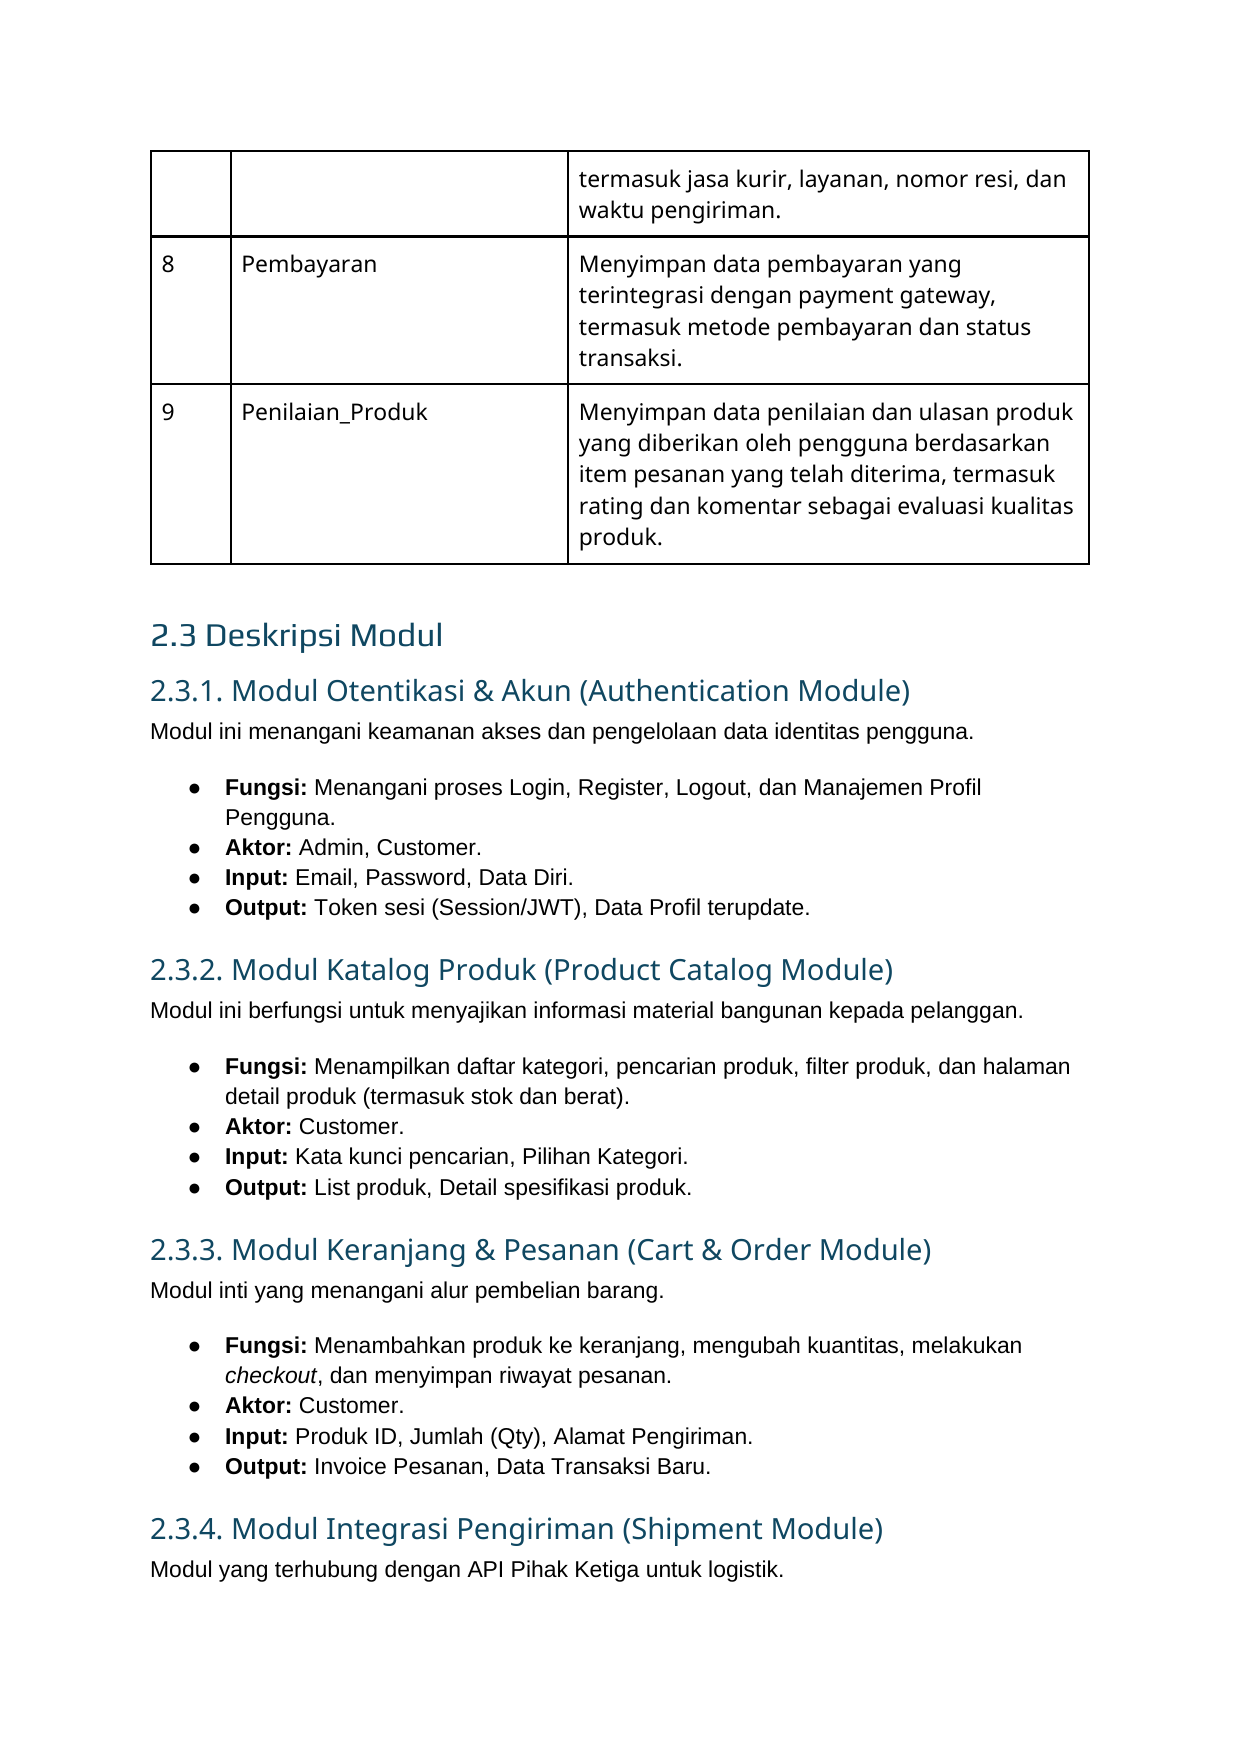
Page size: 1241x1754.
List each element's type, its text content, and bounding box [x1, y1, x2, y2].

list Input: Produk ID, Jumlah (Qty), Alamat Pengiriman. [187, 1423, 1090, 1449]
text Modul inti yang menangani alur pembelian barang. [150, 1277, 1090, 1303]
list Aktor: Customer. [187, 1113, 1090, 1139]
list Output: Invoice Pesanan, Data Transaksi Baru. [187, 1453, 1090, 1479]
list Input: Email, Password, Data Diri. [187, 864, 1090, 890]
subtitle 2.3 Deskripsi Modul [150, 615, 1090, 653]
text Modul ini berfungsi untuk menyajikan informasi material bangunan kepada pelanggan. [150, 997, 1090, 1024]
list Fungsi: Menampilkan daftar kategori, pencarian produk, filter produk, dan halaman detail produk (termasuk stok dan berat). [187, 1053, 1090, 1109]
list Fungsi: Menambahkan produk ke keranjang, mengubah kuantitas, melakukan checkout, dan menyimpan riwayat pesanan. [187, 1332, 1090, 1388]
subtitle 2.3.1. Modul Otentikasi & Akun (Authentication Module) [150, 670, 1090, 710]
list Aktor: Customer. [187, 1392, 1090, 1419]
text Modul ini menangani keamanan akses dan pengelolaan data identitas pengguna. [150, 718, 1090, 744]
subtitle 2.3.3. Modul Keranjang & Pesanan (Cart & Order Module) [150, 1229, 1090, 1268]
list Aktor: Admin, Customer. [187, 834, 1090, 860]
list Fungsi: Menangani proses Login, Register, Logout, dan Manajemen Profil Pengguna. [187, 773, 1090, 830]
list Output: Token sesi (Session/JWT), Data Profil terupdate. [187, 894, 1090, 921]
list Input: Kata kunci pencarian, Pilihan Kategori. [187, 1143, 1090, 1170]
list Output: List produk, Detail spesifikasi produk. [187, 1173, 1090, 1200]
subtitle 2.3.4. Modul Integrasi Pengiriman (Shipment Module) [150, 1508, 1090, 1548]
subtitle 2.3.2. Modul Katalog Produk (Product Catalog Module) [150, 949, 1090, 989]
text Modul yang terhubung dengan API Pihak Ketiga untuk logistik. [150, 1556, 1090, 1582]
